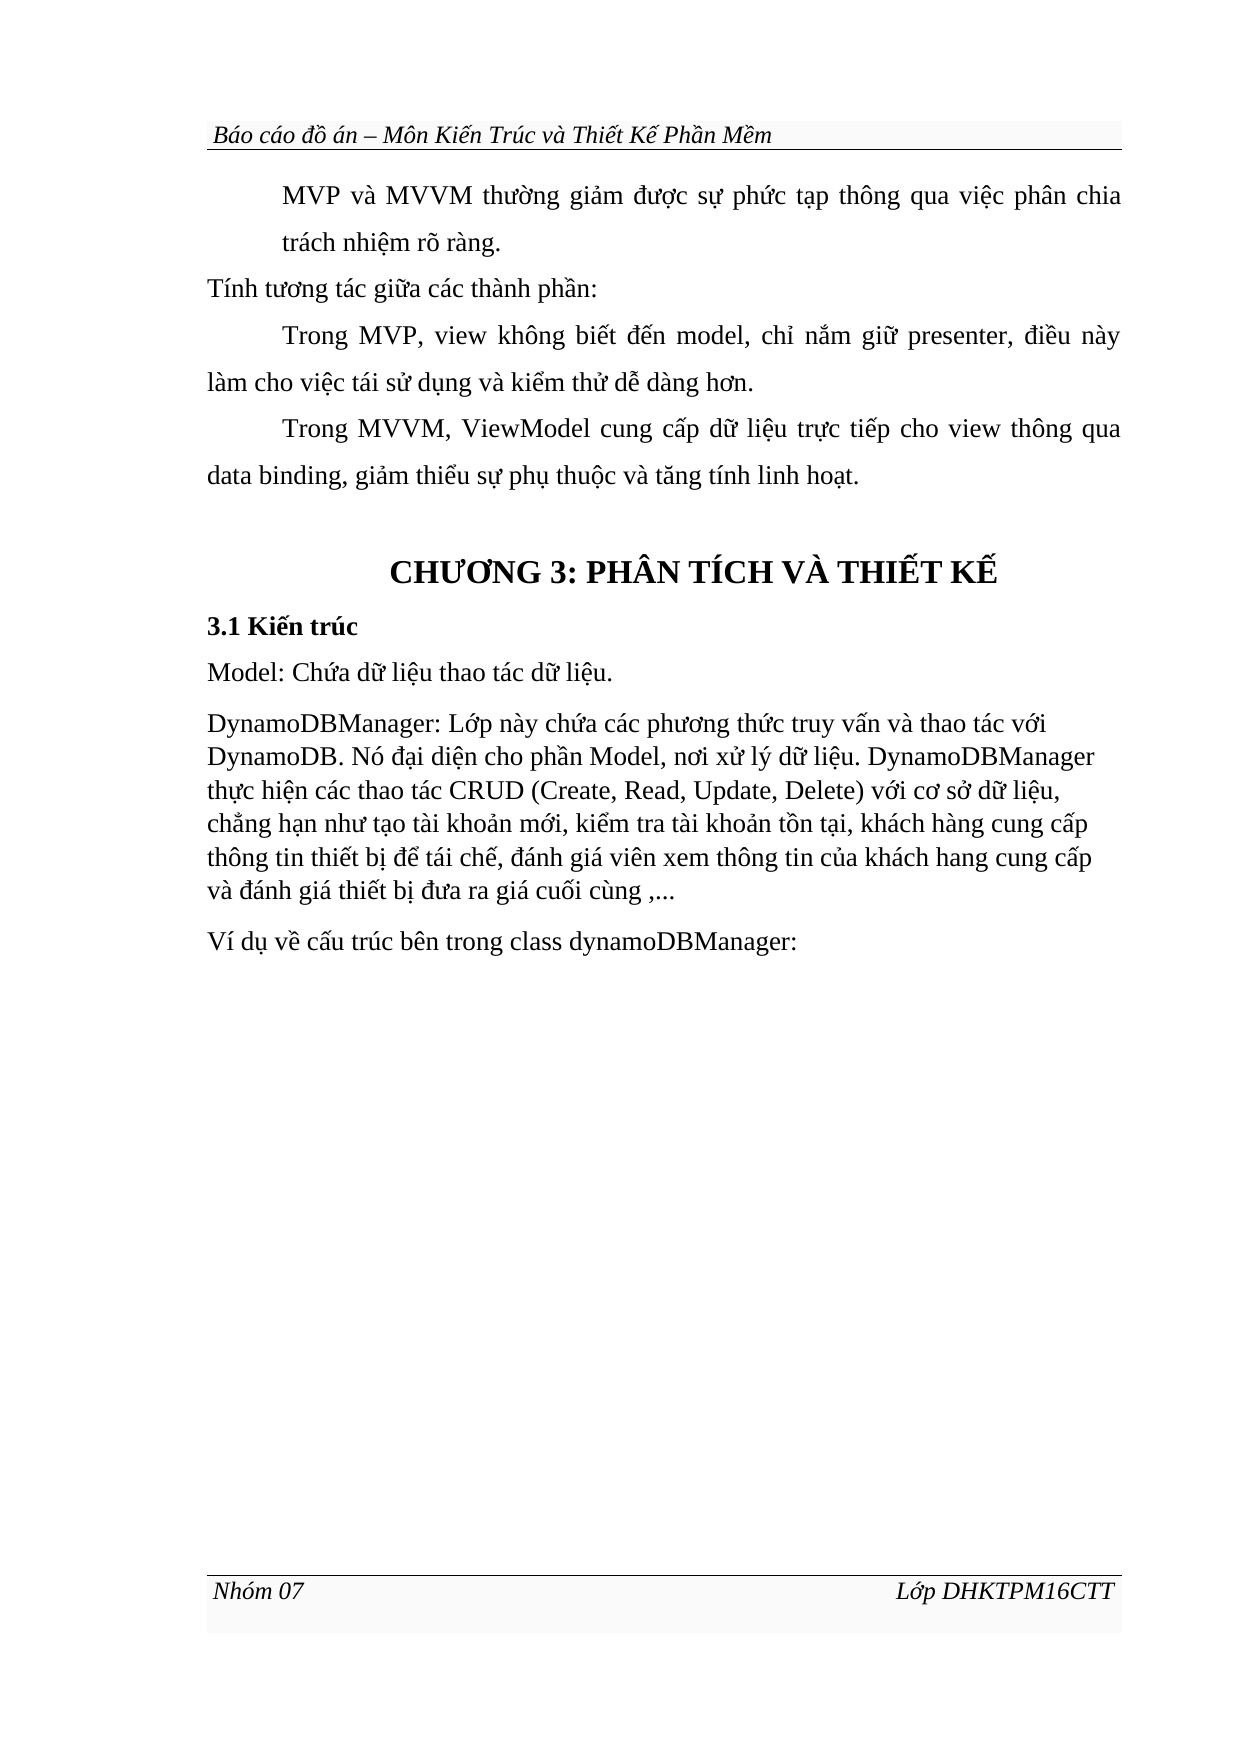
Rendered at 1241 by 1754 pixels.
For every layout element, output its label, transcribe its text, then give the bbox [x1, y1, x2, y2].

text Tính tương tác giữa các thành phần: [207, 272, 1122, 303]
text DynamoDBManager: Lớp này chứa các phương thức truy vấn và thao tác với DynamoDB. Nó đại diện cho phần Model, nơi xử lý dữ liệu. DynamoDBManager thực hiện các thao tác CRUD (Create, Read, Update, Delete) với cơ sở dữ liệu, chẳng hạn như tạo tài khoản mới, kiểm tra tài khoản tồn tại, khách hàng cung cấp thông tin thiết bị để tái chế, đánh giá viên xem thông tin của khách hang cung cấp và đánh giá thiết bị đưa ra giá cuối cùng ,... [207, 707, 1122, 906]
text Ví dụ về cấu trúc bên trong class dynamoDBManager: [207, 925, 1122, 956]
text Trong MVP, view không biết đến model, chỉ nắm giữ presenter, điều này làm cho việc tái sử dụng và kiểm thử dễ dàng hơn. [207, 319, 1122, 397]
text MVP và MVVM thường giảm được sự phức tạp thông qua việc phân chia trách nhiệm rõ ràng. [282, 179, 1122, 257]
subtitle Kiến trúc [207, 610, 1122, 641]
subtitle : PHÂN TÍCH VÀ THIẾT KẾ [207, 552, 1122, 591]
text Trong MVVM, ViewModel cung cấp dữ liệu trực tiếp cho view thông qua data binding, giảm thiểu sự phụ thuộc và tăng tính linh hoạt. [207, 412, 1122, 490]
text Model: Chứa dữ liệu thao tác dữ liệu. [207, 657, 1122, 688]
